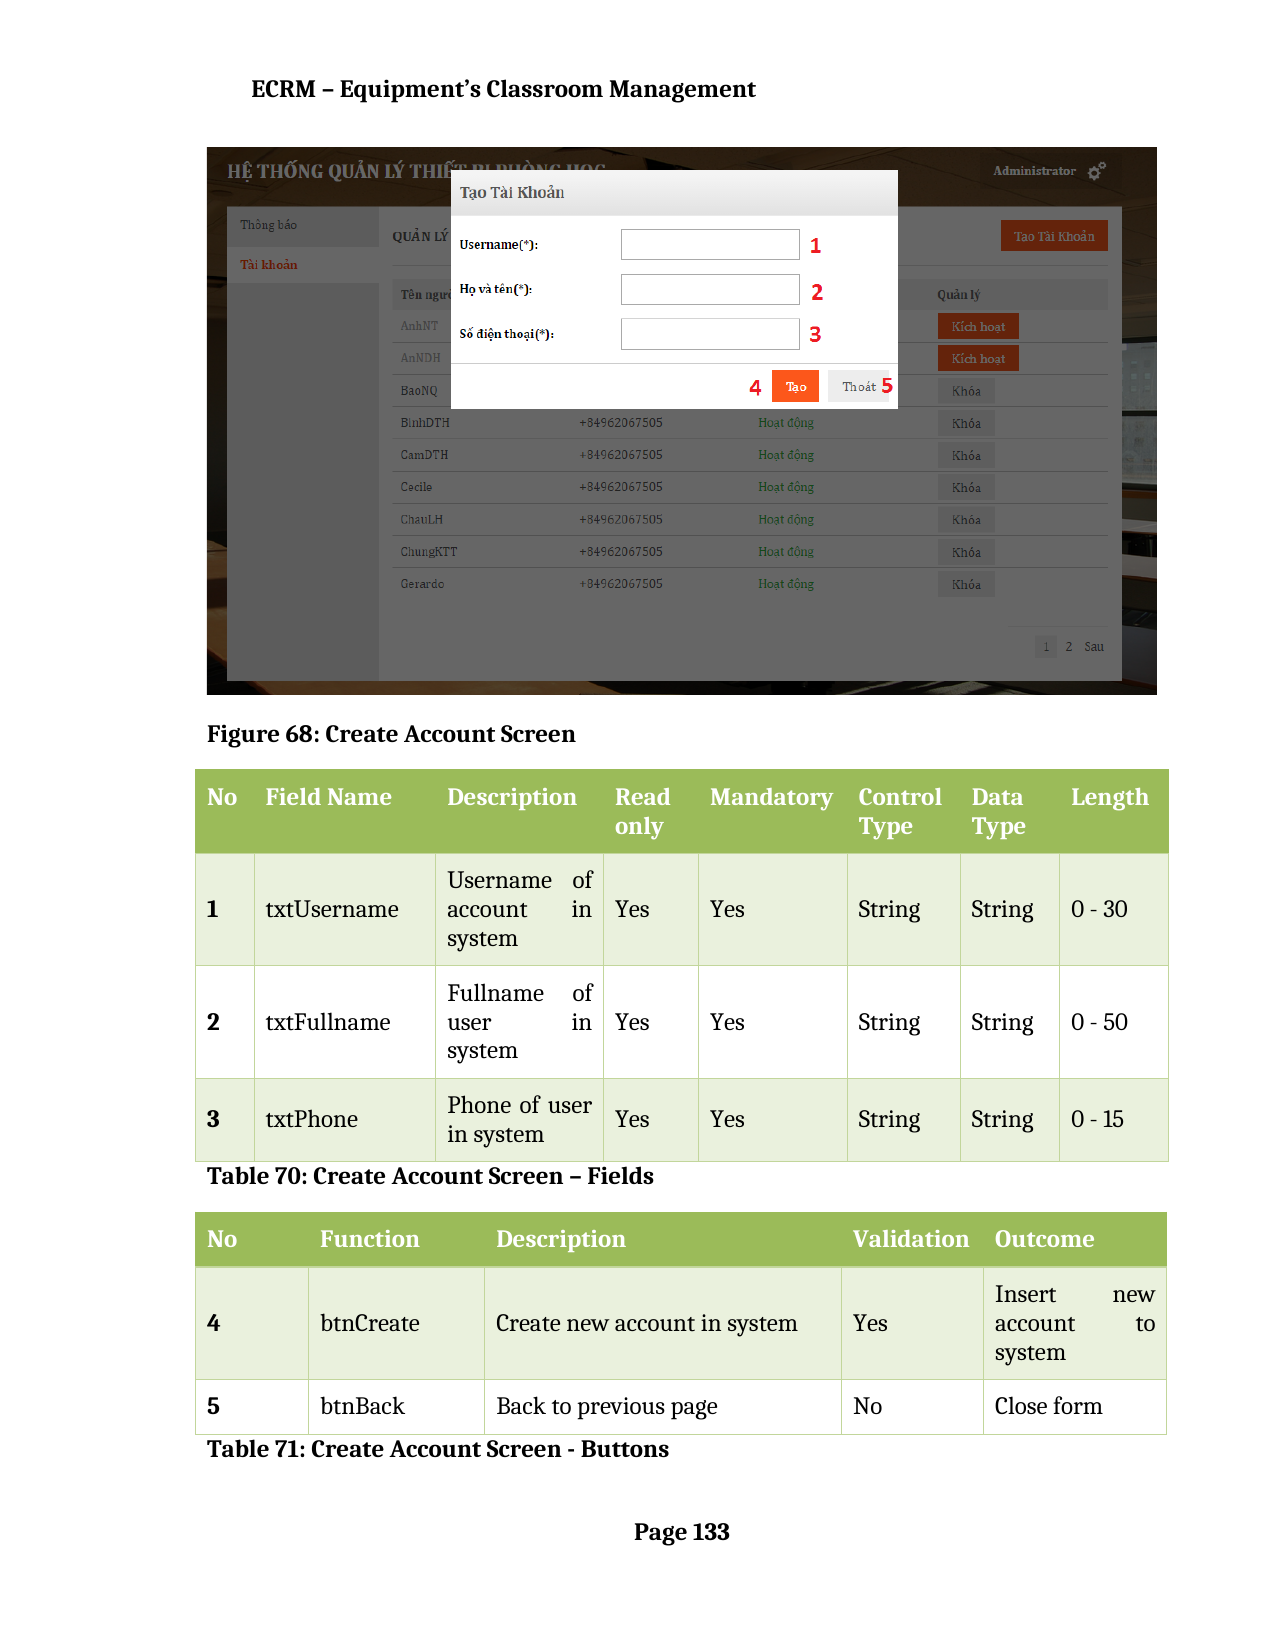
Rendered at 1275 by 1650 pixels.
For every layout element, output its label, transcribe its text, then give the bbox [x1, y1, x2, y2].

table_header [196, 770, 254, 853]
picture [206, 147, 1157, 695]
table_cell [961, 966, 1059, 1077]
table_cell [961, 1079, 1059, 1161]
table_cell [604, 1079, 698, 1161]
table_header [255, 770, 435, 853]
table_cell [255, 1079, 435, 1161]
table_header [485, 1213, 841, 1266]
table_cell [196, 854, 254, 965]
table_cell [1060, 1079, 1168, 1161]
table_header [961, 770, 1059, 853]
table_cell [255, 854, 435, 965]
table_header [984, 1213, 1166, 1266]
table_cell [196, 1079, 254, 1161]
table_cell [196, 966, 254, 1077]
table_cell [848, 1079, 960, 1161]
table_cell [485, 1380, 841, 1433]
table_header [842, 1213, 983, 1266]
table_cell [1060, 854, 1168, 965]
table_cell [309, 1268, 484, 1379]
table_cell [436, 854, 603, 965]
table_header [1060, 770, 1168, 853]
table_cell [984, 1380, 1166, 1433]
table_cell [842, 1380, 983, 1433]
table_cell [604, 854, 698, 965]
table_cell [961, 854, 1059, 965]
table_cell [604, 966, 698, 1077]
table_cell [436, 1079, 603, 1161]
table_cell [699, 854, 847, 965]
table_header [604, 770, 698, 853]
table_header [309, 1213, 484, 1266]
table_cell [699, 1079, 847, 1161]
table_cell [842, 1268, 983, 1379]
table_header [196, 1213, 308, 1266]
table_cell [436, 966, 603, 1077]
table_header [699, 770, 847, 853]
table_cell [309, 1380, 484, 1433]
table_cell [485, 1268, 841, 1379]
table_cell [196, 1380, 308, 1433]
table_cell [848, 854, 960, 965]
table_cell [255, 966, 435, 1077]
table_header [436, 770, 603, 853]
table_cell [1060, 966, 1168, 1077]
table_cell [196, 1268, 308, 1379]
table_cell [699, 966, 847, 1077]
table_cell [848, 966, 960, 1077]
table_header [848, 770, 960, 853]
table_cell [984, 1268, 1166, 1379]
